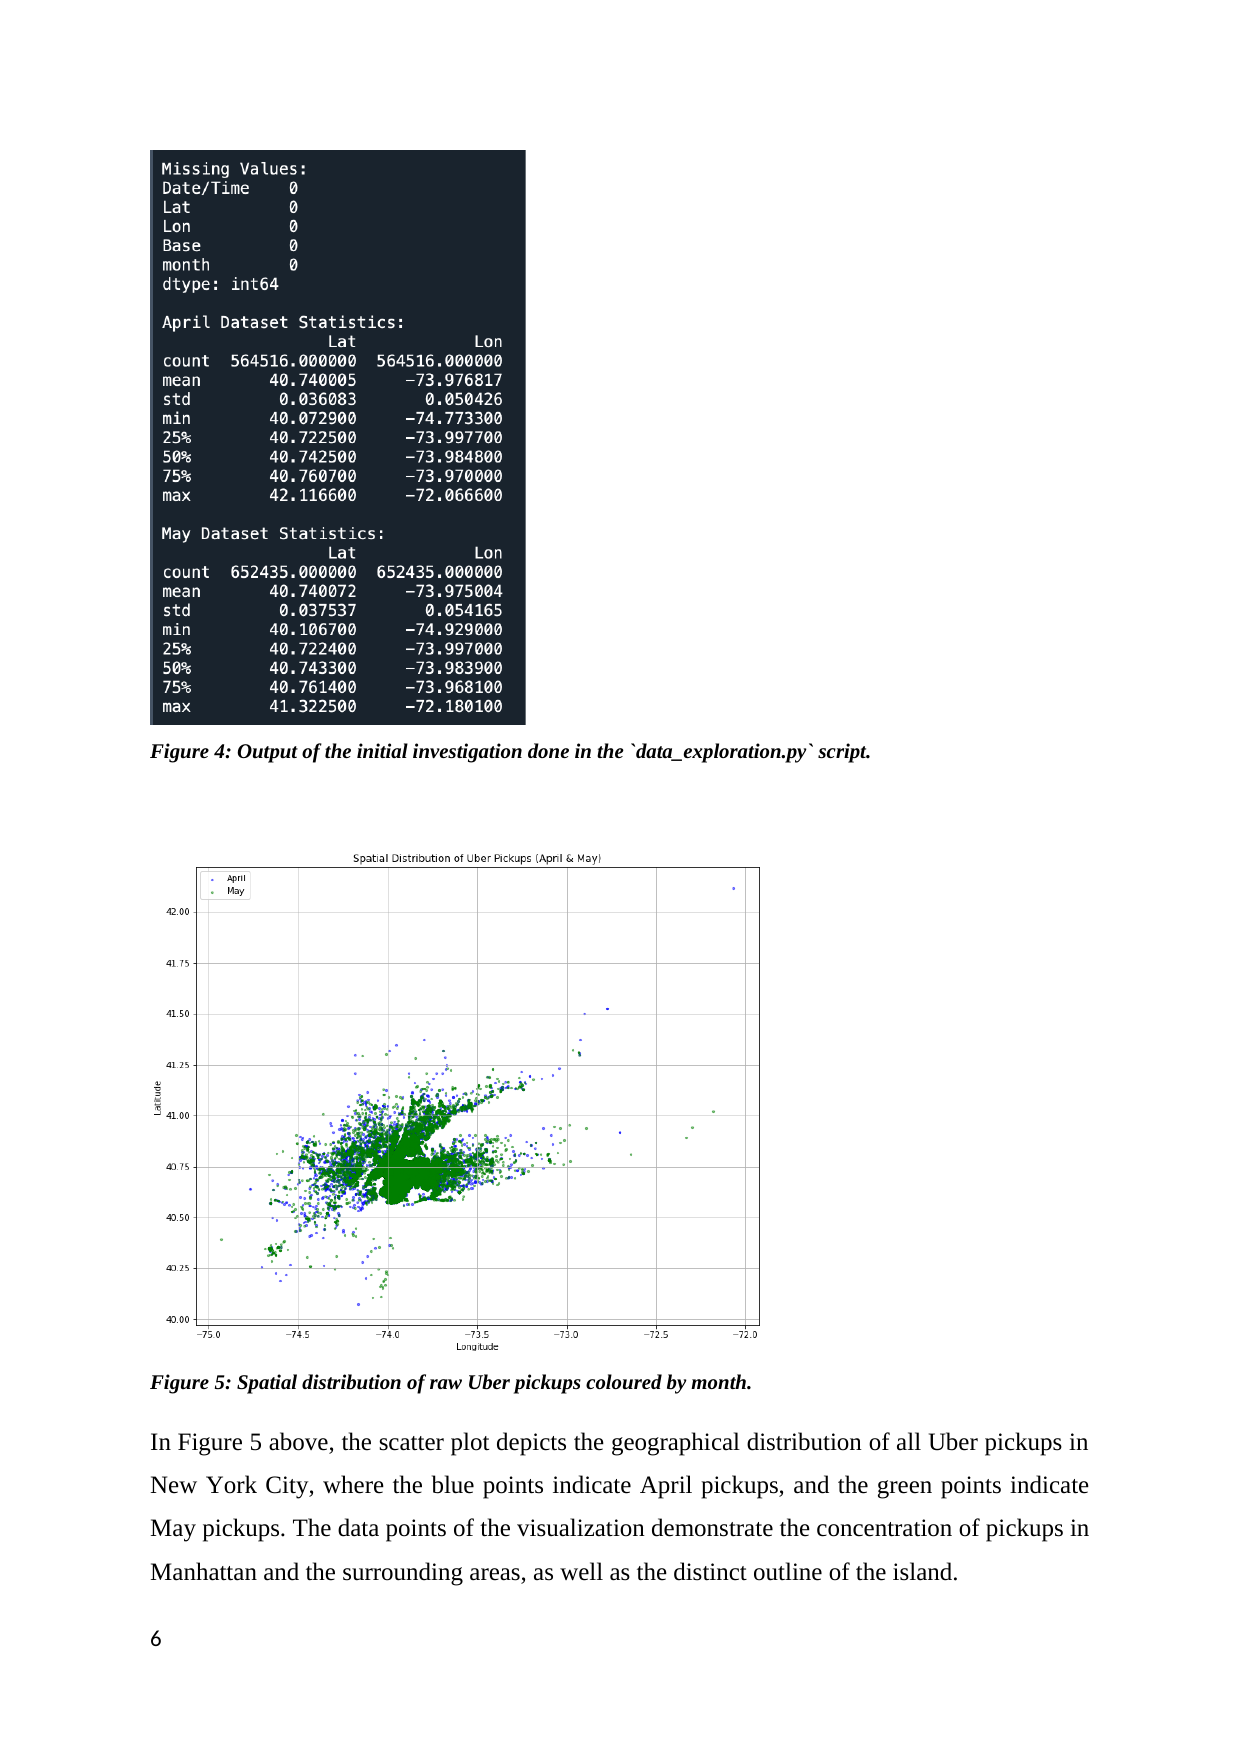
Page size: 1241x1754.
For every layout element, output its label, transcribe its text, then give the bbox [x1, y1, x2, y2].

picture [150, 150, 526, 725]
text In Figure 5 above, the scatter plot depicts the geographical distribution of all Uber pickups in New York City, where the blue points indicate April pickups, and the green points indicate May pickups. The data points of the visualization demonstrate the concentration of pickups in Manhattan and the surrounding areas, as well as the distinct outline of the island. [150, 1427, 1090, 1585]
text Figure 4: Output of the initial investigation done in the `data_exploration.py` script. [150, 739, 1090, 763]
picture [150, 839, 785, 1356]
text Figure 5: Spatial distribution of raw Uber pickups coloured by month. [150, 1370, 1090, 1394]
